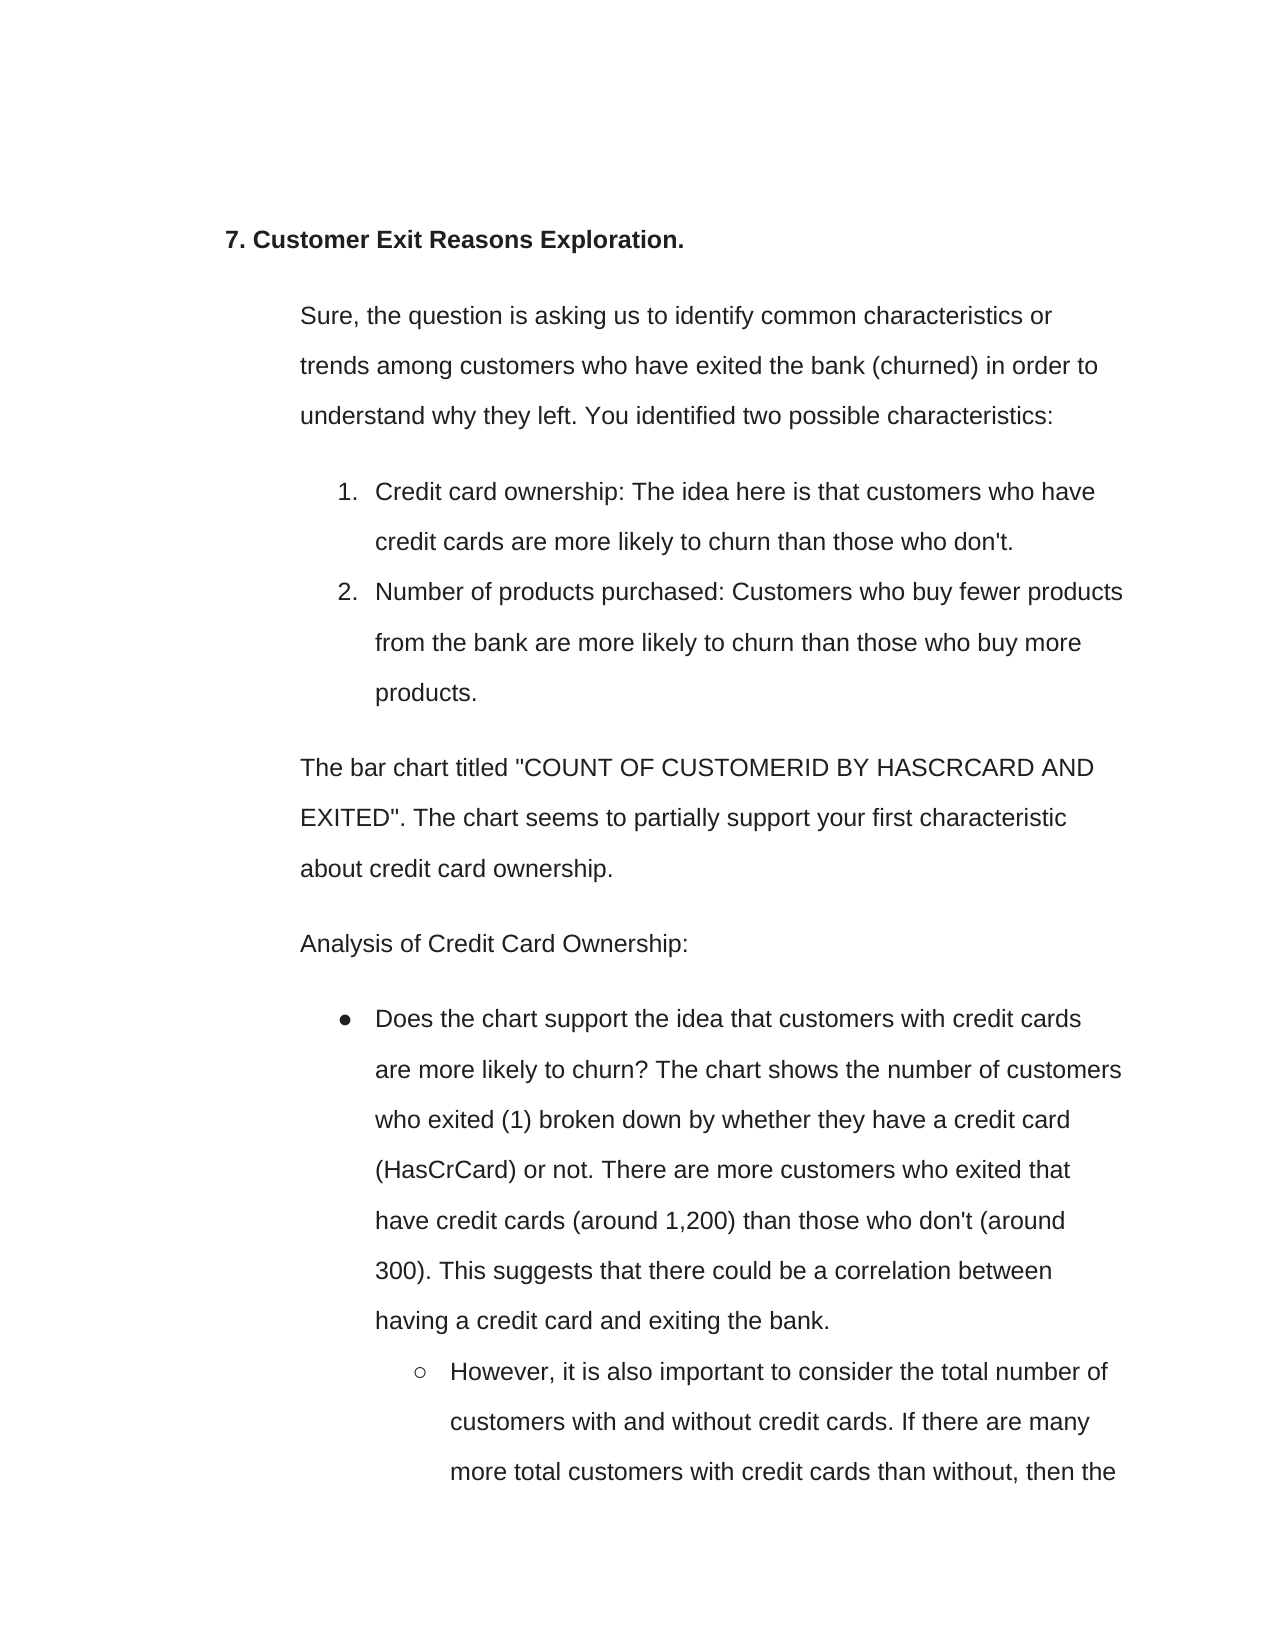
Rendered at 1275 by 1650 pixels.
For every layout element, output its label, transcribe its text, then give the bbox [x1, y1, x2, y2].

text Sure, the question is asking us to identify common characteristics or trends among customers who have exited the bank (churned) in order to understand why they left. You identified two possible characteristics: [300, 301, 1125, 430]
text Analysis of Credit Card Ownership: [300, 929, 1125, 958]
list Does the chart support the idea that customers with credit cards are more likely to churn? The chart shows the number of customers who exited (1) broken down by whether they have a credit card (HasCrCard) or not. There are more customers who exited that have credit cards (around 1,200) than those who don't (around 300). This suggests that there could be a correlation between having a credit card and exiting the bank. [337, 1004, 1125, 1335]
list Credit card ownership: The idea here is that customers who have credit cards are more likely to churn than those who don't. [337, 477, 1125, 556]
text 7. Customer Exit Reasons Exploration. [225, 225, 1125, 254]
list Number of products purchased: Customers who buy fewer products from the bank are more likely to churn than those who buy more products. [337, 577, 1125, 707]
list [412, 1357, 1125, 1486]
text The bar chart titled "COUNT OF CUSTOMERID BY HASCRCARD AND EXITED". The chart seems to partially support your first characteristic about credit card ownership. [300, 753, 1125, 882]
